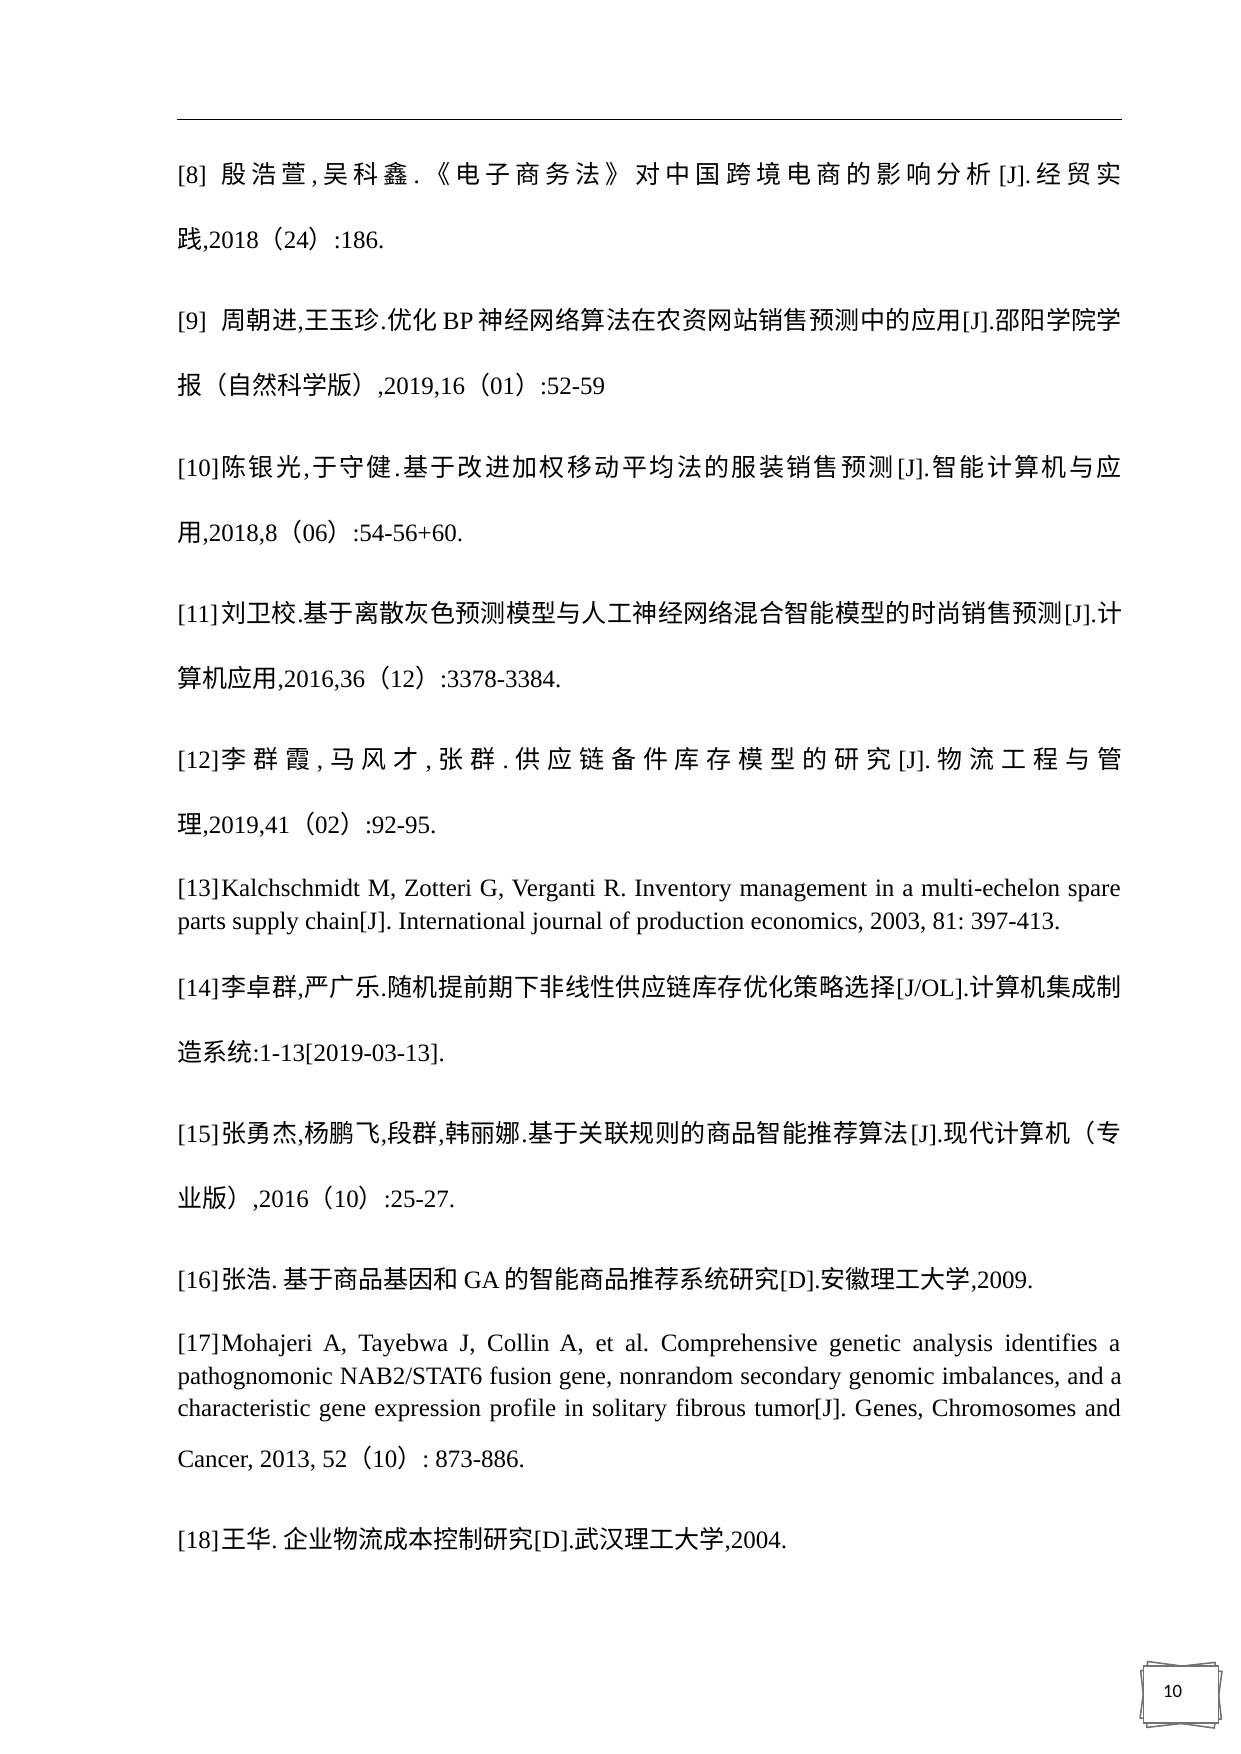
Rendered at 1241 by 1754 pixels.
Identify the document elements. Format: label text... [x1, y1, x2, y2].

list 李卓群,严广乐.随机提前期下非线性供应链库存优化策略选择[J/OL].计算机集成制造系统:1-13[2019-03-13]. [177, 953, 1122, 1083]
list 刘卫校.基于离散灰色预测模型与人工神经网络混合智能模型的时尚销售预测[J].计算机应用,2016,36（12）:3378-3384. [177, 579, 1122, 709]
list 李群霞,马风才,张群.供应链备件库存模型的研究[J].物流工程与管理,2019,41（02）:92-95. [177, 725, 1122, 855]
list 王华. 企业物流成本控制研究[D].武汉理工大学,2004. [177, 1505, 1122, 1570]
list 周朝进,王玉珍.优化BP神经网络算法在农资网站销售预测中的应用[J].邵阳学院学报（自然科学版）,2019,16（01）:52-59 [177, 286, 1122, 416]
list Mohajeri A, Tayebwa J, Collin A, et al. Comprehensive genetic analysis identifies a pathognomonic NAB2/STAT6 fusion gene, nonrandom secondary genomic imbalances, and a characteristic gene expression profile in solitary fibrous tumor[J]. Genes, Chromosomes and Cancer, 2013, 52（10）: 873-886. [177, 1326, 1122, 1489]
list 陈银光,于守健.基于改进加权移动平均法的服装销售预测[J].智能计算机与应用,2018,8（06）:54-56+60. [177, 433, 1122, 563]
list 张勇杰,杨鹏飞,段群,韩丽娜.基于关联规则的商品智能推荐算法[J].现代计算机（专业版）,2016（10）:25-27. [177, 1099, 1122, 1229]
list Kalchschmidt M, Zotteri G, Verganti R. Inventory management in a multi-echelon spare parts supply chain[J]. International journal of production economics, 2003, 81: 397-413. [177, 871, 1122, 936]
list 张浩. 基于商品基因和GA的智能商品推荐系统研究[D].安徽理工大学,2009. [177, 1245, 1122, 1310]
list 殷浩萱,吴科鑫.《电子商务法》对中国跨境电商的影响分析[J].经贸实践,2018（24）:186. [177, 140, 1122, 270]
